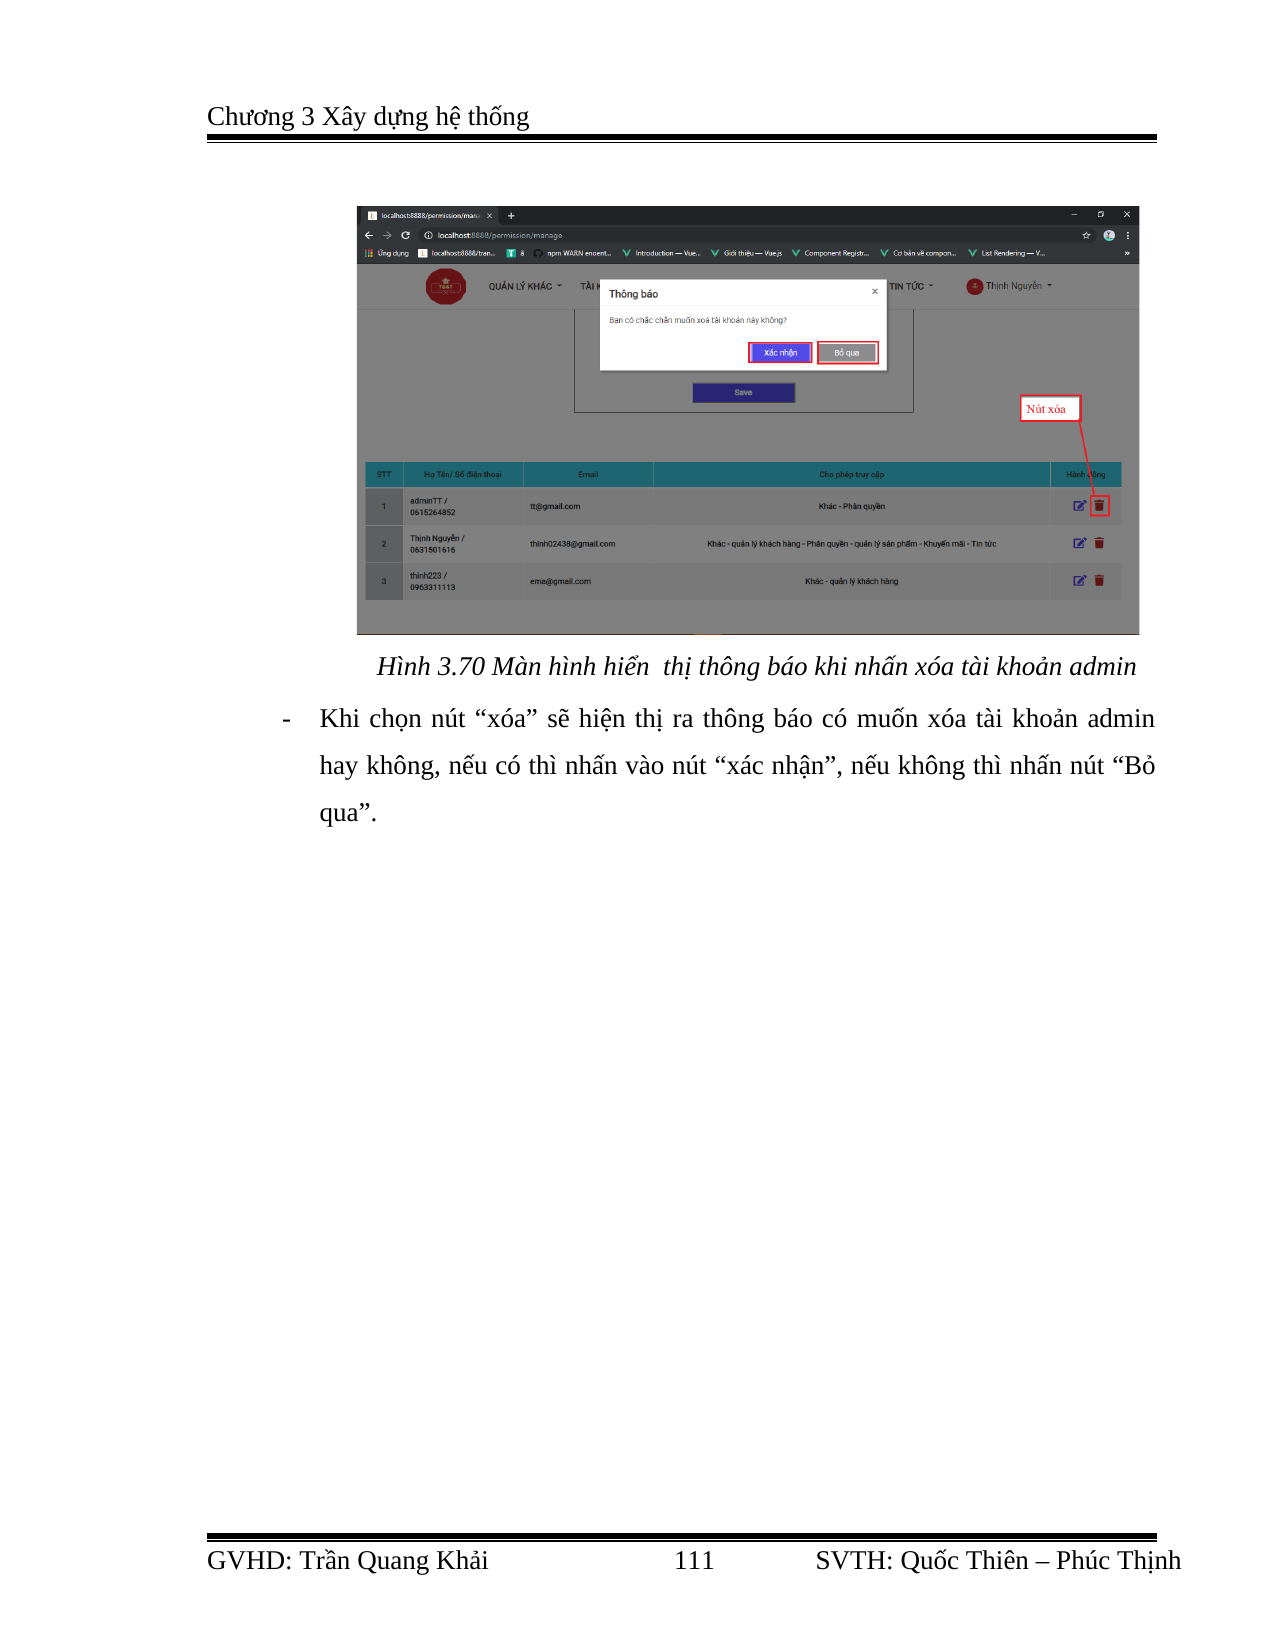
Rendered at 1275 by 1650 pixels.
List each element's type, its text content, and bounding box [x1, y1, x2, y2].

list Khi chọn nút “xóa” sẽ hiện thị ra thông báo có muốn xóa tài khoản admin hay không, nếu có thì nhấn vào nút “xác nhận”, nếu không thì nhấn nút “Bỏ qua”. [282, 702, 1157, 827]
picture [356, 206, 1140, 635]
